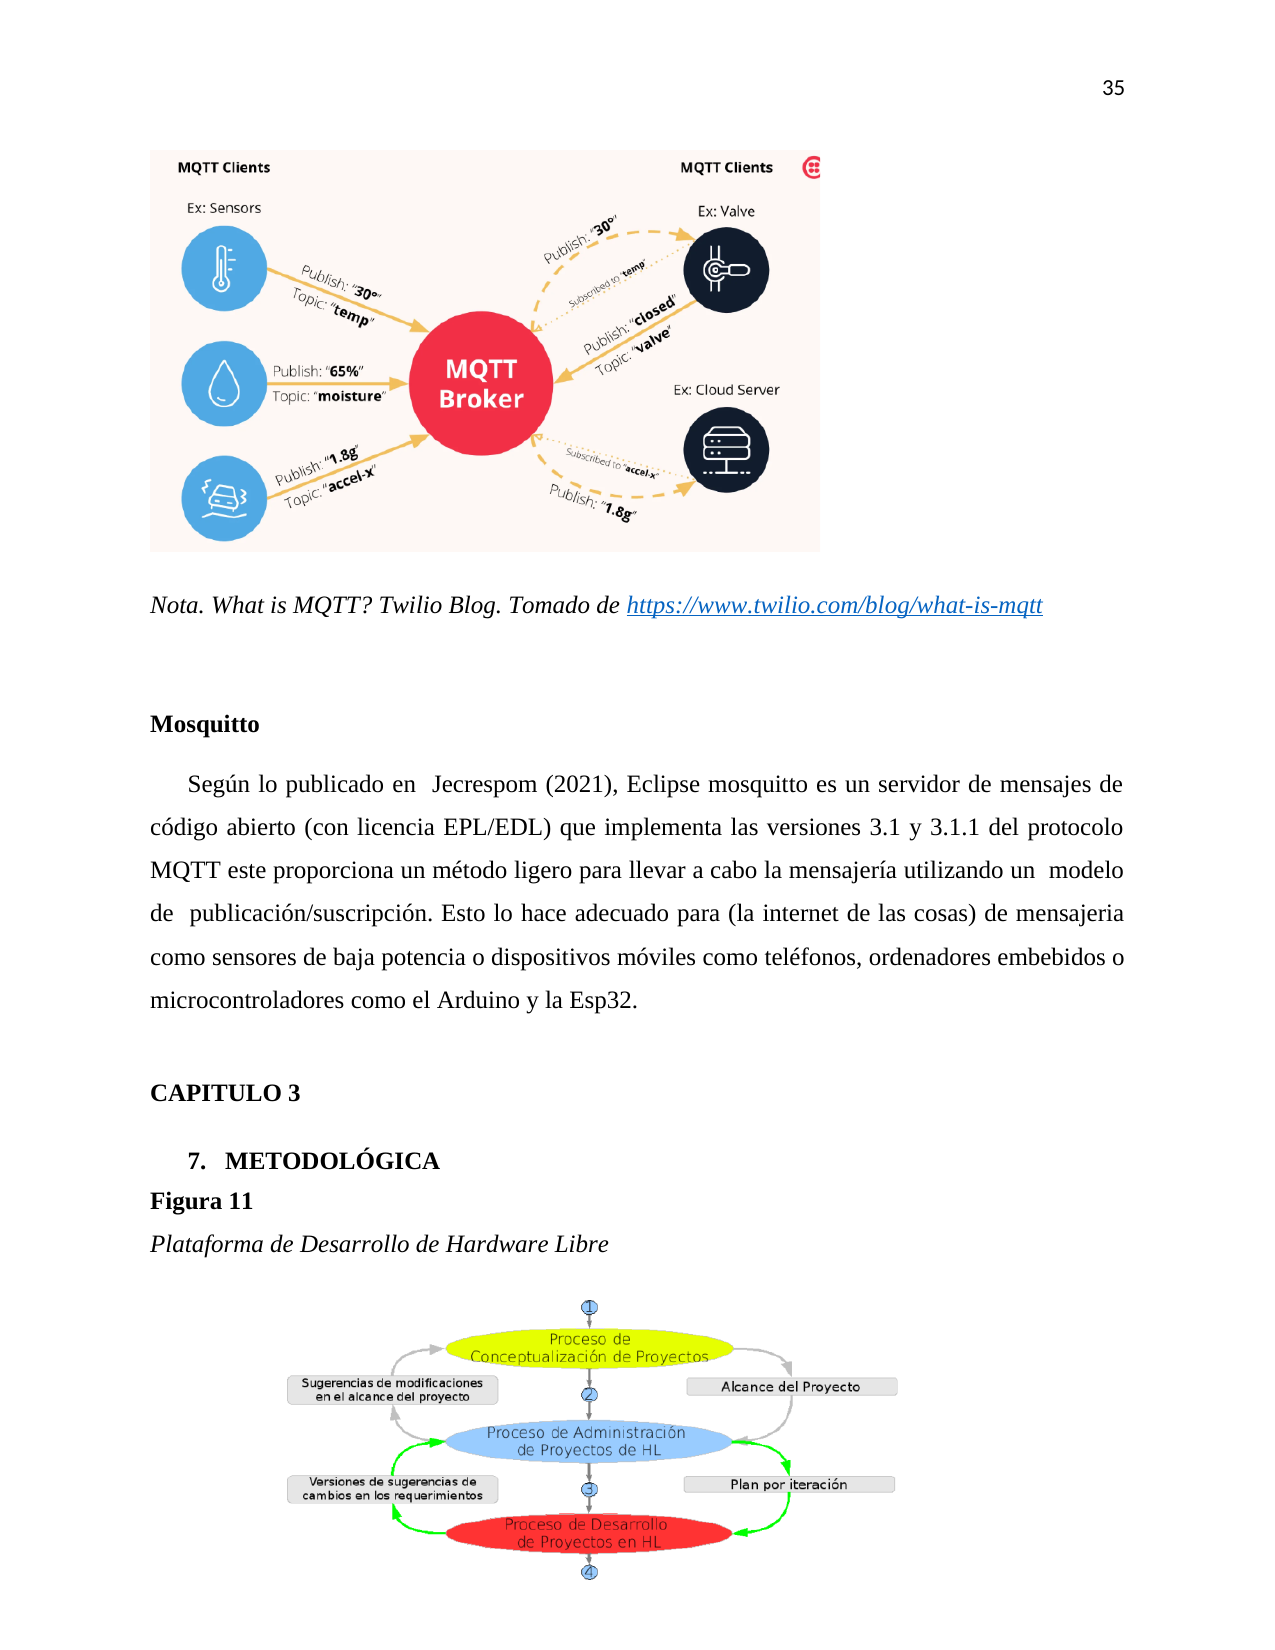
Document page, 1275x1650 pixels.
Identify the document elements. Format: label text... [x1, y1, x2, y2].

picture [286, 1284, 904, 1581]
subtitle METODOLÓGICA [187, 1146, 1125, 1175]
subtitle CAPITULO 3 [150, 1078, 1125, 1107]
text Nota. What is MQTT? Twilio Blog. Tomado de https://www.twilio.com/blog/what-is-mqtt [150, 590, 1125, 618]
picture [150, 150, 821, 559]
text Según lo publicado en Jecrespom (2021), Eclipse mosquitto es un servidor de mensajes de código abierto (con licencia EPL/EDL) que implementa las versiones 3.1 y 3.1.1 del protocolo MQTT este proporciona un método ligero para llevar a cabo la mensajería utilizando un modelo de publicación/suscripción. Esto lo hace adecuado para (la internet de las cosas) de mensajeria como sensores de baja potencia o dispositivos móviles como teléfonos, ordenadores embebidos o microcontroladores como el Arduino y la Esp32. [150, 769, 1125, 1013]
text Mosquitto [150, 709, 1125, 738]
text Plataforma de Desarrollo de Hardware Libre [150, 1229, 1125, 1258]
text Figura 11 [150, 1186, 1125, 1214]
